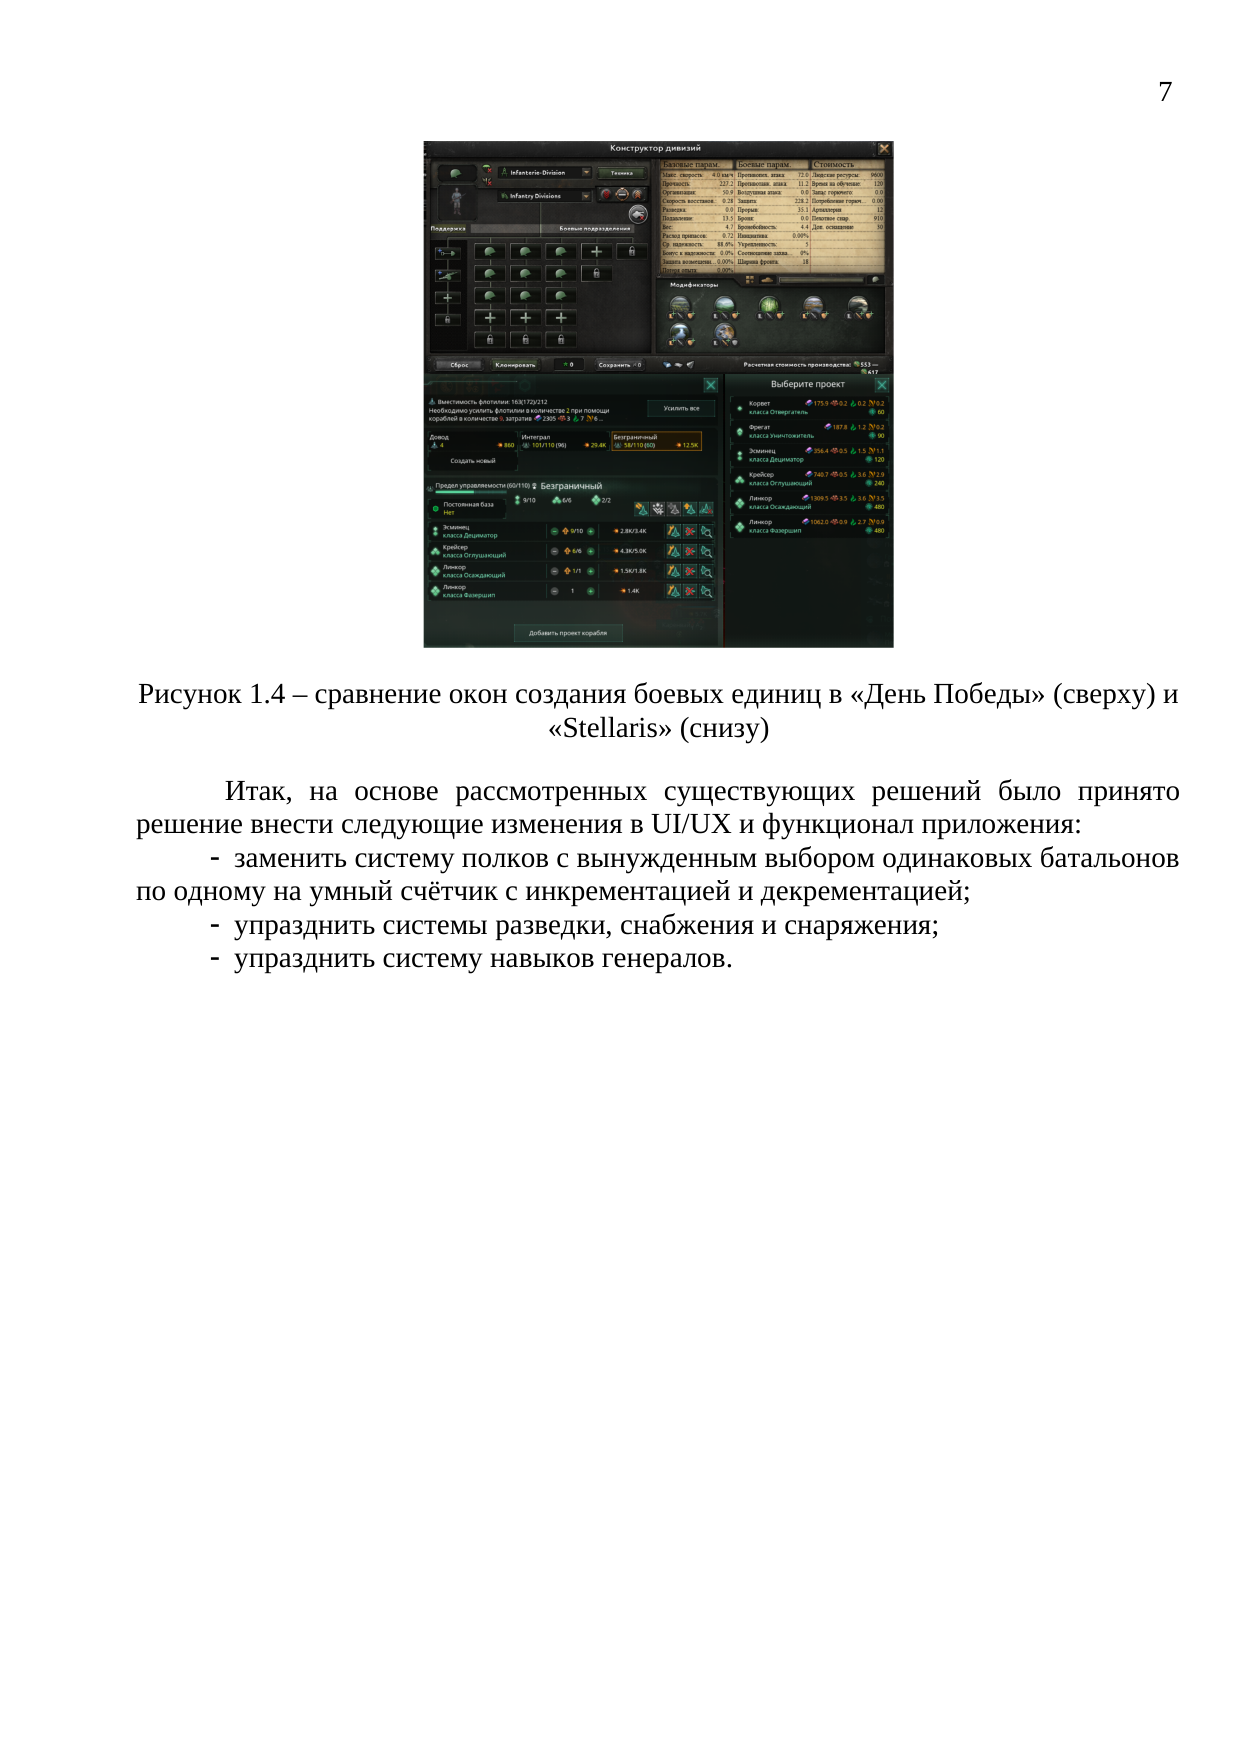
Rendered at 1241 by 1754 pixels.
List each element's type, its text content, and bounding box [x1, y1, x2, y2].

list заменить систему полков с вынужденным выбором одинаковых батальонов по одному на умный счётчик с инкрементацией и декрементацией; [136, 840, 1181, 907]
picture [423, 141, 894, 648]
text Рисунок 1.4 – сравнение окон создания боевых единиц в «День Победы» (сверху) и «Stellaris» (снизу) [136, 676, 1181, 743]
list упразднить систему навыков генералов. [136, 941, 1181, 974]
text Итак, на основе рассмотренных существующих решений было принято решение внести следующие изменения в UI/UX и функционал приложения: [136, 773, 1181, 840]
list упразднить системы разведки, снабжения и снаряжения; [136, 907, 1181, 941]
